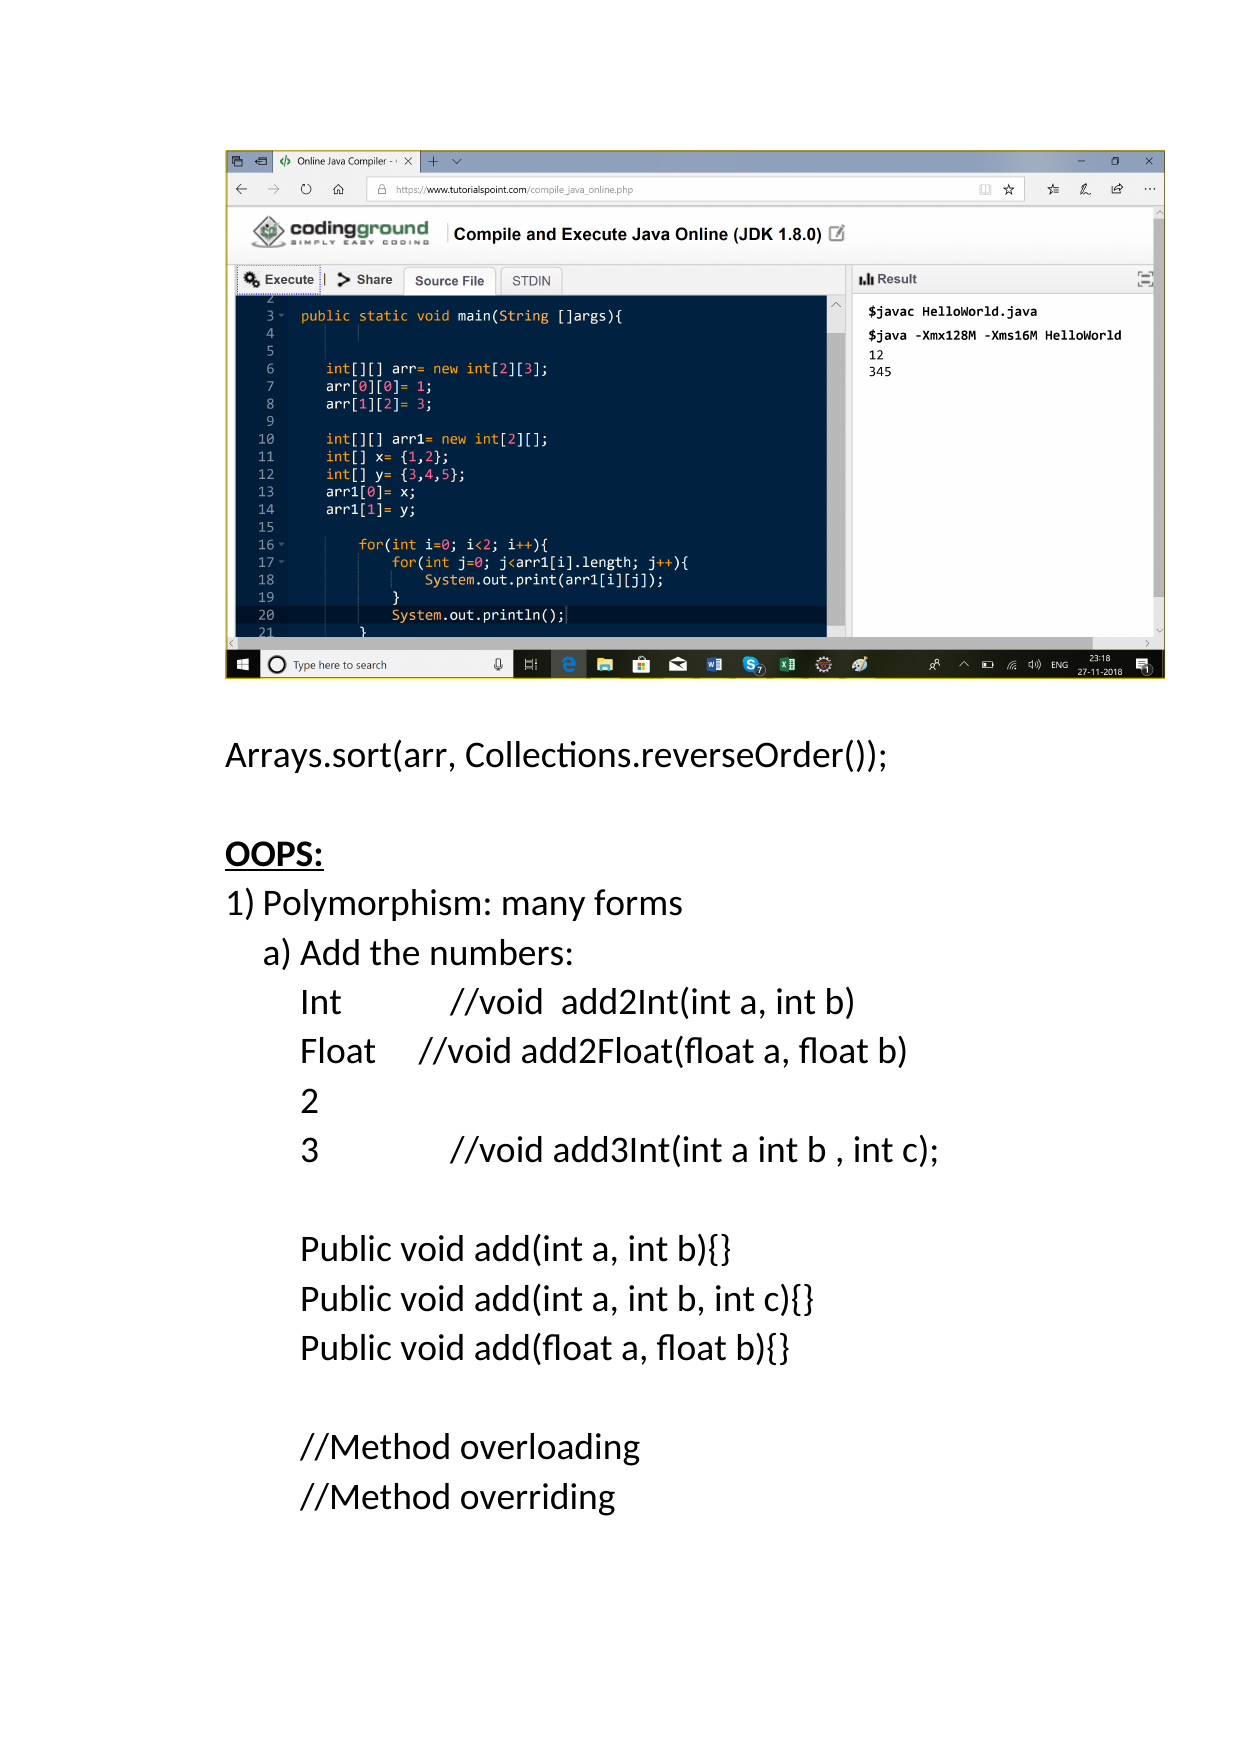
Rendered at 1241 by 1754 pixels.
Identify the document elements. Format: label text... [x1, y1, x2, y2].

list Polymorphism: many forms [225, 879, 1090, 925]
list Int //void add2Int(int a, int b) [300, 978, 1090, 1024]
list 3 //void add3Int(int a int b , int c); [300, 1126, 1090, 1172]
list Public void add(int a, int b, int c){} [300, 1275, 1090, 1321]
list //Method overriding [300, 1473, 1090, 1518]
list Float //void add2Float(float a, float b) [300, 1027, 1090, 1073]
list Arrays.sort(arr, Collections.reverseOrder()); [225, 731, 1090, 776]
list Public void add(float a, float b){} [300, 1324, 1090, 1370]
list 2 [300, 1077, 1090, 1123]
list Public void add(int a, int b){} [300, 1225, 1090, 1271]
list Add the numbers: [262, 928, 1090, 974]
picture [225, 150, 1166, 679]
list OOPS: [225, 829, 1090, 875]
list //Method overloading [300, 1423, 1090, 1469]
